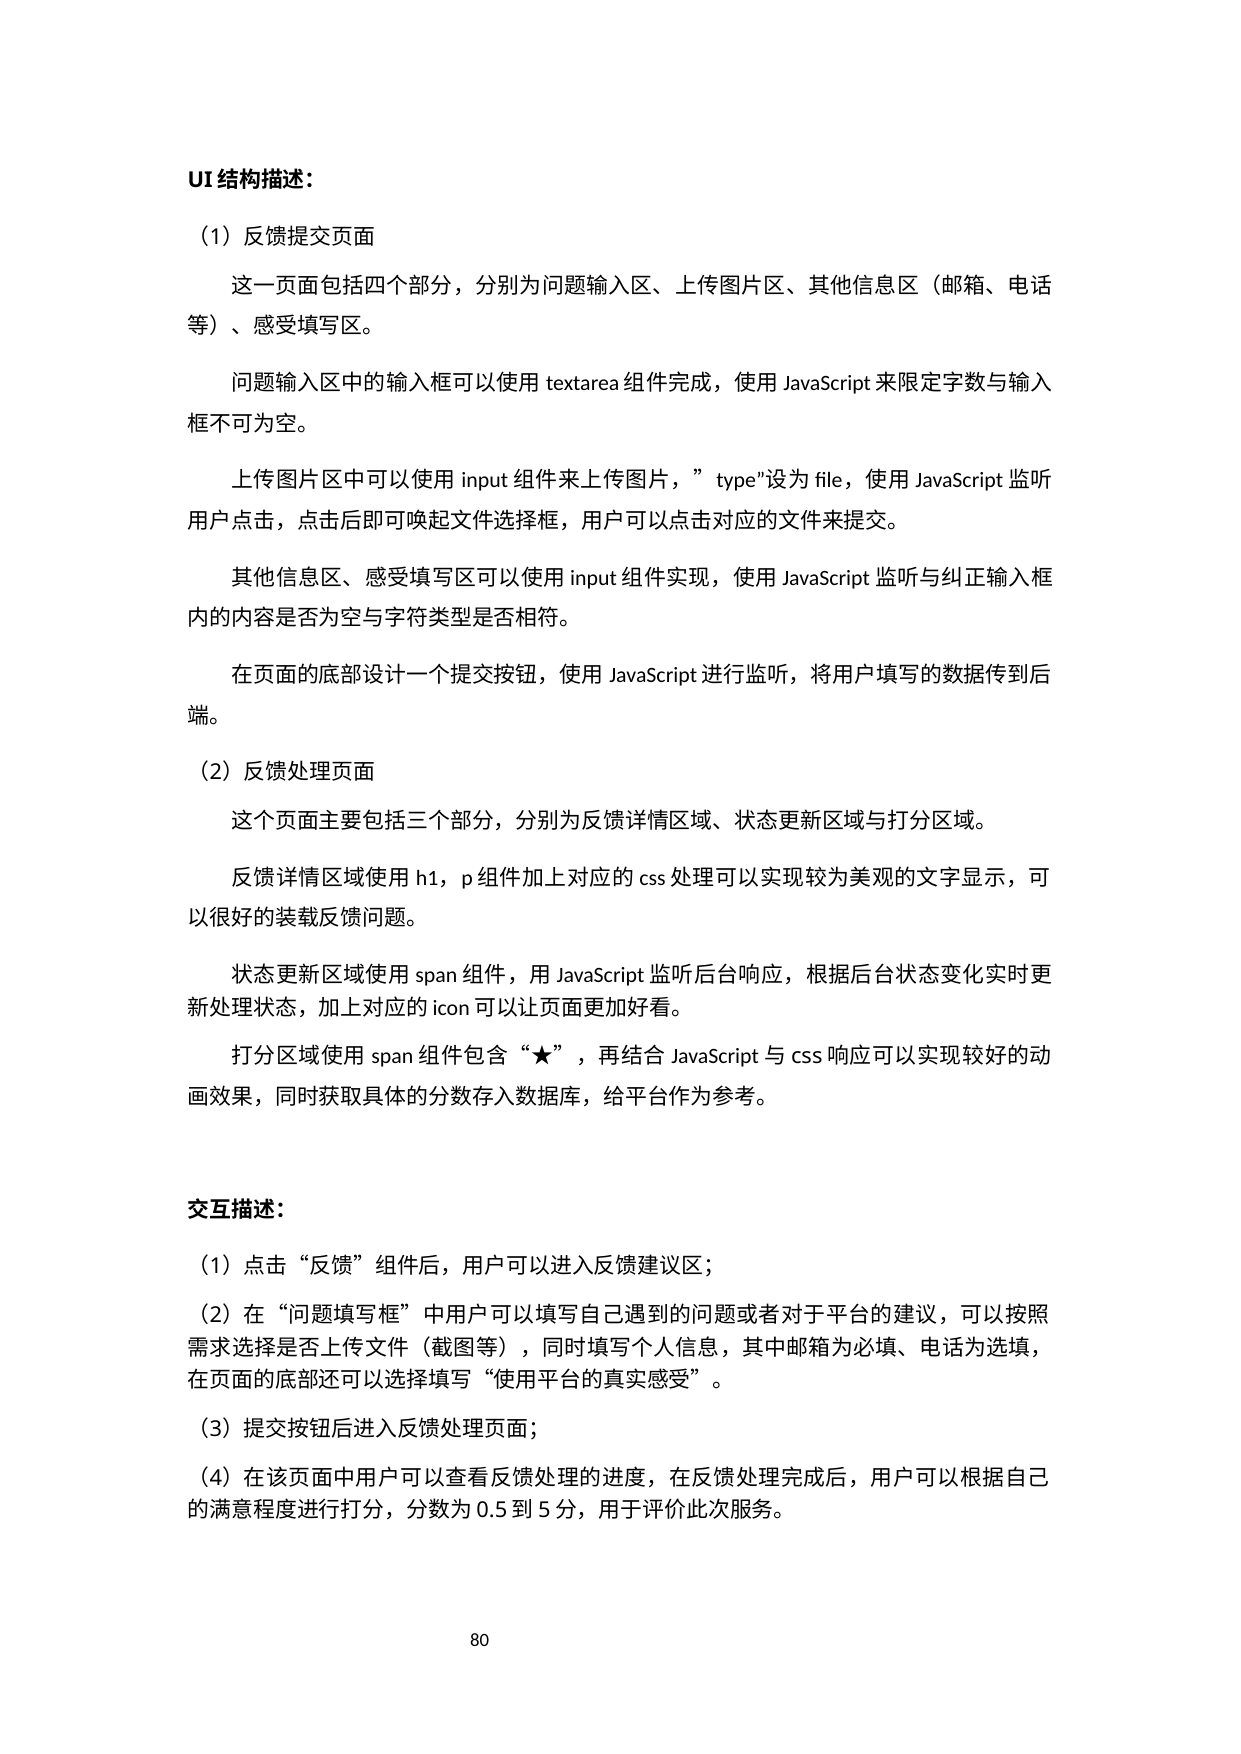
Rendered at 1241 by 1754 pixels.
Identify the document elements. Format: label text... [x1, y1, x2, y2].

text 状态更新区域使用span组件，用JavaScript监听后台响应，根据后台状态变化实时更新处理状态，加上对应的icon可以让页面更加好看。 [187, 957, 1053, 1022]
text 上传图片区中可以使用input组件来上传图片，”type”设为file，使用JavaScript监听用户点击，点击后即可唤起文件选择框，用户可以点击对应的文件来提交。 [187, 462, 1053, 535]
text 交互描述： [187, 1191, 1053, 1224]
text 这一页面包括四个部分，分别为问题输入区、上传图片区、其他信息区（邮箱、电话等）、感受填写区。 [187, 267, 1053, 341]
list 在“问题填写框”中用户可以填写自己遇到的问题或者对于平台的建议，可以按照需求选择是否上传文件（截图等），同时填写个人信息，其中邮箱为必填、电话为选填，在页面的底部还可以选择填写“使用平台的真实感受”。 [187, 1297, 1053, 1394]
list 反馈处理页面 [187, 754, 1053, 786]
list 反馈提交页面 [187, 219, 1053, 251]
text 其他信息区、感受填写区可以使用input组件实现，使用JavaScript监听与纠正输入框内的内容是否为空与字符类型是否相符。 [187, 559, 1053, 632]
text 反馈详情区域使用h1，p组件加上对应的css处理可以实现较为美观的文字显示，可以很好的装载反馈问题。 [187, 859, 1053, 932]
list 提交按钮后进入反馈处理页面； [187, 1410, 1053, 1443]
text 问题输入区中的输入框可以使用textarea组件完成，使用JavaScript来限定字数与输入框不可为空。 [187, 365, 1053, 438]
list 在该页面中用户可以查看反馈处理的进度，在反馈处理完成后，用户可以根据自己的满意程度进行打分，分数为0.5到5分，用于评价此次服务。 [187, 1459, 1053, 1524]
list 点击“反馈”组件后，用户可以进入反馈建议区； [187, 1248, 1053, 1280]
text 打分区域使用span组件包含“★”，再结合JavaScript与css响应可以实现较好的动画效果，同时获取具体的分数存入数据库，给平台作为参考。 [187, 1038, 1053, 1111]
text 这个页面主要包括三个部分，分别为反馈详情区域、状态更新区域与打分区域。 [231, 803, 1053, 835]
text UI结构描述： [187, 162, 1053, 194]
text 在页面的底部设计一个提交按钮，使用JavaScript进行监听，将用户填写的数据传到后端。 [187, 657, 1053, 730]
